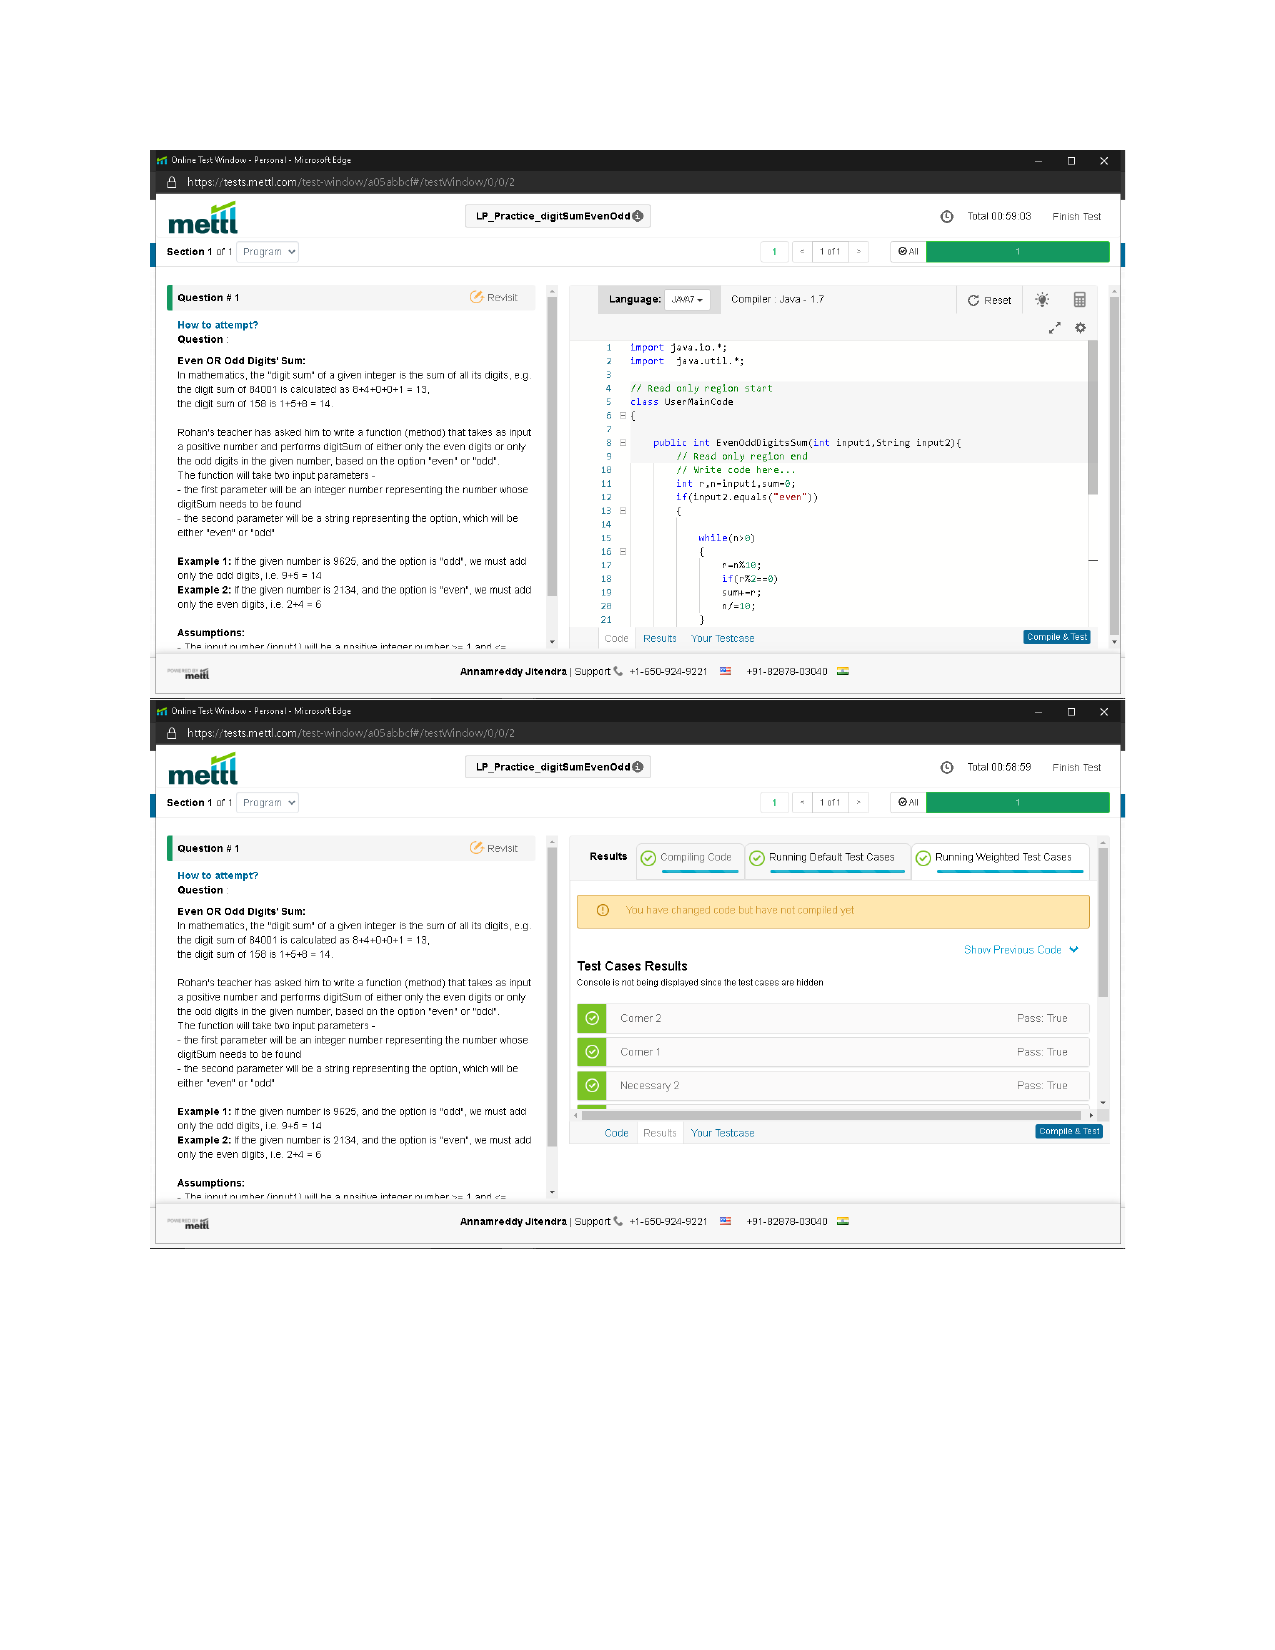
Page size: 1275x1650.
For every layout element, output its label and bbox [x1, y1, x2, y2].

picture [150, 700, 1125, 1249]
picture [150, 150, 1125, 699]
